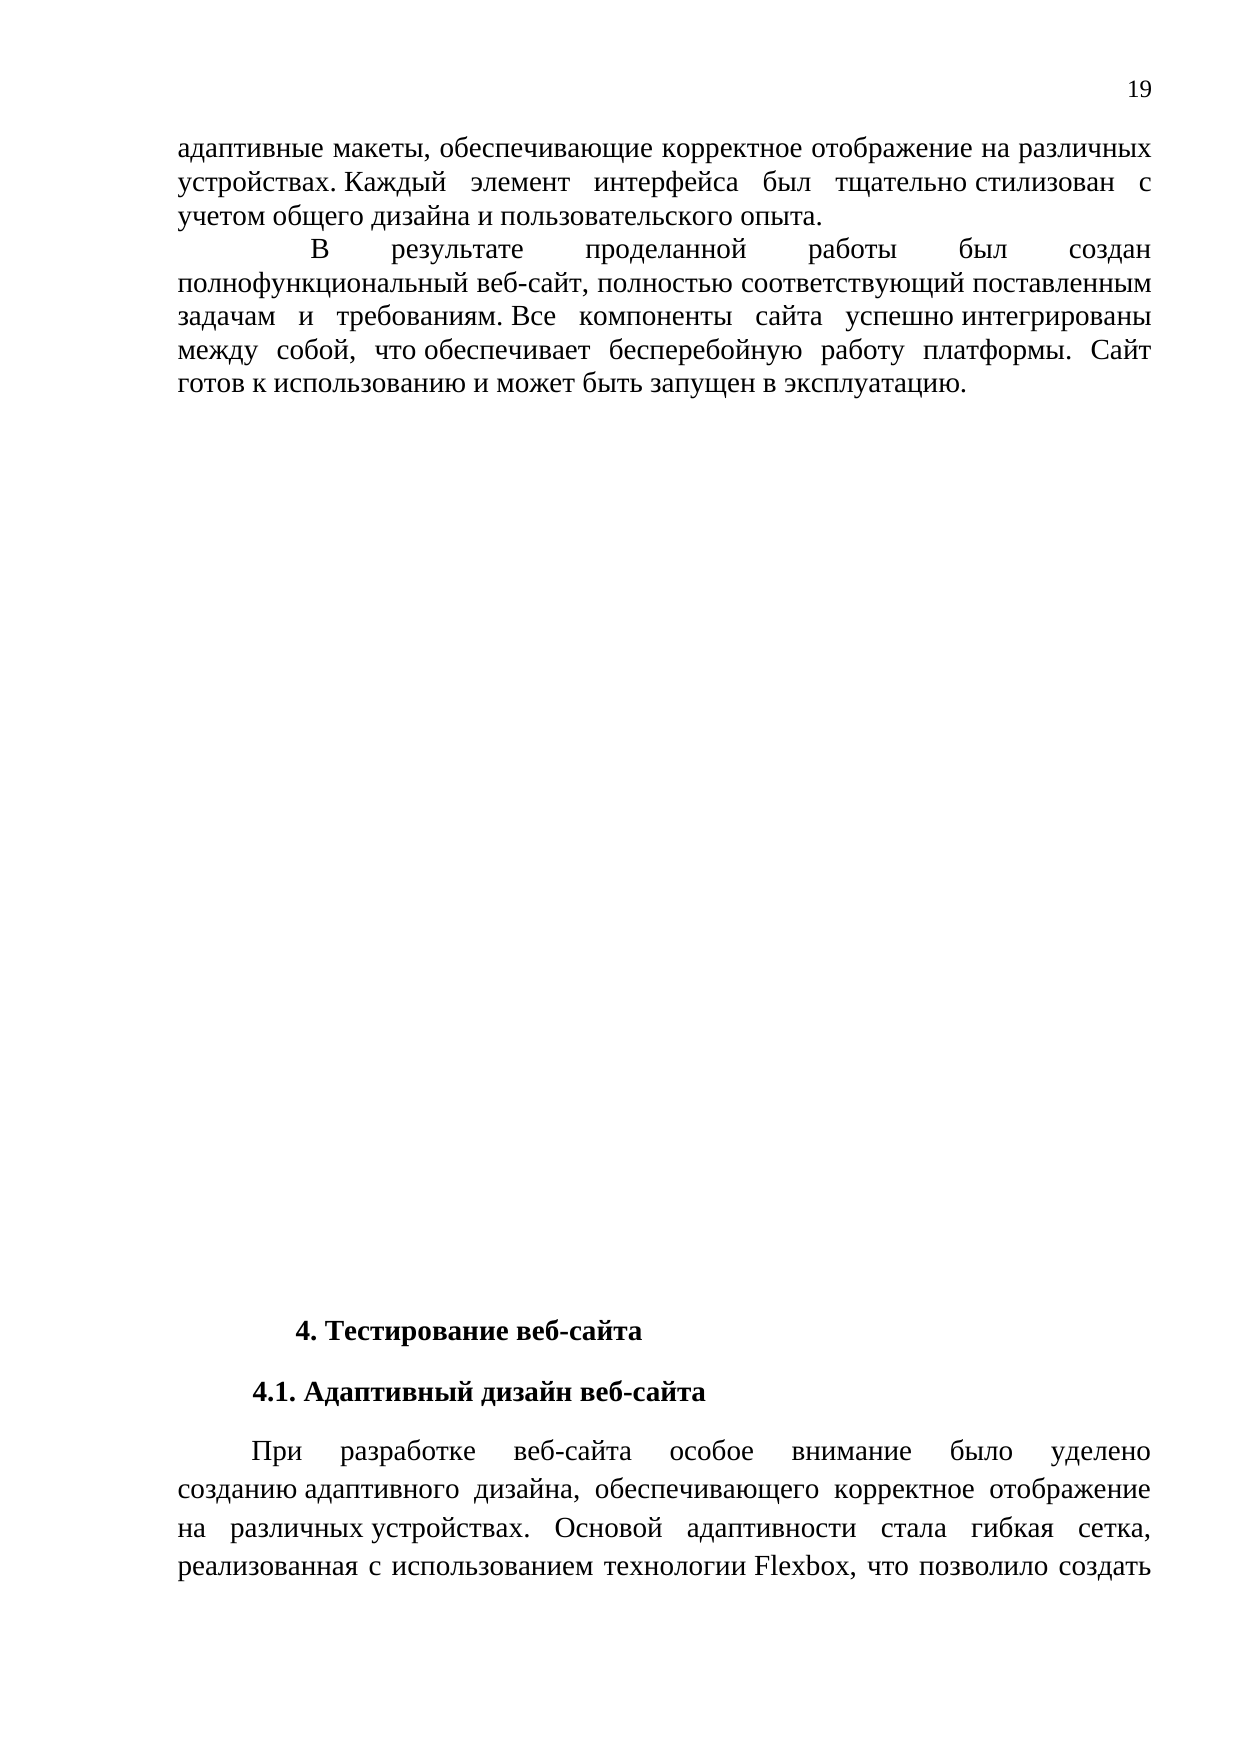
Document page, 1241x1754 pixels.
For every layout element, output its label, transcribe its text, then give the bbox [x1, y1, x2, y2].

subtitle 4. Тестирование веб-сайта [251, 1313, 1152, 1346]
subtitle 4.1. Адаптивный дизайн веб-сайта [177, 1374, 1152, 1408]
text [177, 131, 1152, 231]
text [177, 1433, 1152, 1582]
text В результате проделанной работы был создан полнофункциональный веб-сайт, полностью соответствующий поставленным задачам и требованиям. Все компоненты сайта успешно интегрированы между собой, что обеспечивает бесперебойную работу платформы. Сайт готов к использованию и может быть запущен в эксплуатацию. [177, 231, 1152, 399]
